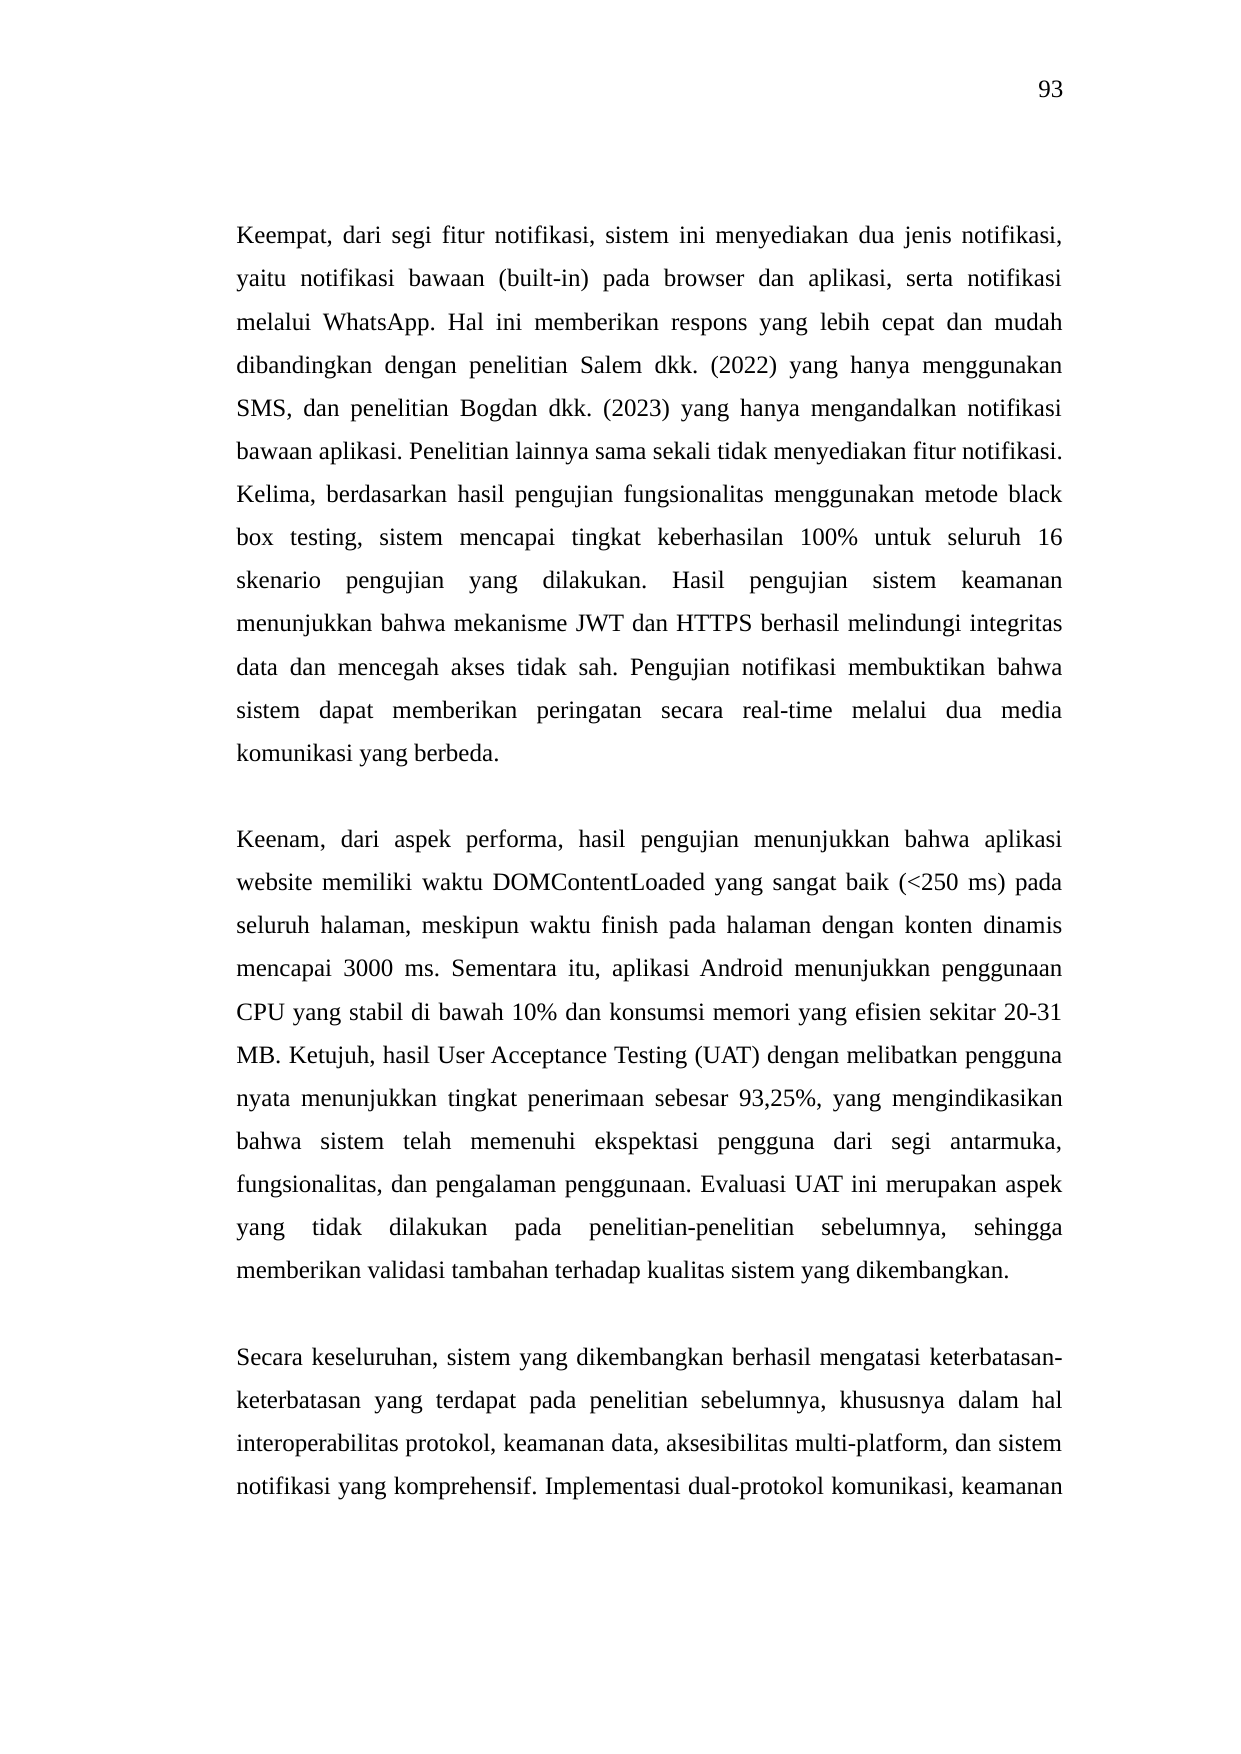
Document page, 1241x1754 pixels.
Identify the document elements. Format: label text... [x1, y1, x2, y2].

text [236, 1342, 1063, 1500]
text Keenam, dari aspek performa, hasil pengujian menunjukkan bahwa aplikasi website memiliki waktu DOMContentLoaded yang sangat baik (<250 ms) pada seluruh halaman, meskipun waktu finish pada halaman dengan konten dinamis mencapai 3000 ms. Sementara itu, aplikasi Android menunjukkan penggunaan CPU yang stabil di bawah 10% dan konsumsi memori yang efisien sekitar 20-31 MB. Ketujuh, hasil User Acceptance Testing (UAT) dengan melibatkan pengguna nyata menunjukkan tingkat penerimaan sebesar 93,25%, yang mengindikasikan bahwa sistem telah memenuhi ekspektasi pengguna dari segi antarmuka, fungsionalitas, dan pengalaman penggunaan. Evaluasi UAT ini merupakan aspek yang tidak dilakukan pada penelitian-penelitian sebelumnya, sehingga memberikan validasi tambahan terhadap kualitas sistem yang dikembangkan. [236, 824, 1063, 1284]
text Keempat, dari segi fitur notifikasi, sistem ini menyediakan dua jenis notifikasi, yaitu notifikasi bawaan (built-in) pada browser dan aplikasi, serta notifikasi melalui WhatsApp. Hal ini memberikan respons yang lebih cepat dan mudah dibandingkan dengan penelitian Salem dkk. (2022) yang hanya menggunakan SMS, dan penelitian Bogdan dkk. (2023) yang hanya mengandalkan notifikasi bawaan aplikasi. Penelitian lainnya sama sekali tidak menyediakan fitur notifikasi. Kelima, berdasarkan hasil pengujian fungsionalitas menggunakan metode black box testing, sistem mencapai tingkat keberhasilan 100% untuk seluruh 16 skenario pengujian yang dilakukan. Hasil pengujian sistem keamanan menunjukkan bahwa mekanisme JWT dan HTTPS berhasil melindungi integritas data dan mencegah akses tidak sah. Pengujian notifikasi membuktikan bahwa sistem dapat memberikan peringatan secara real-time melalui dua media komunikasi yang berbeda. [236, 220, 1063, 767]
